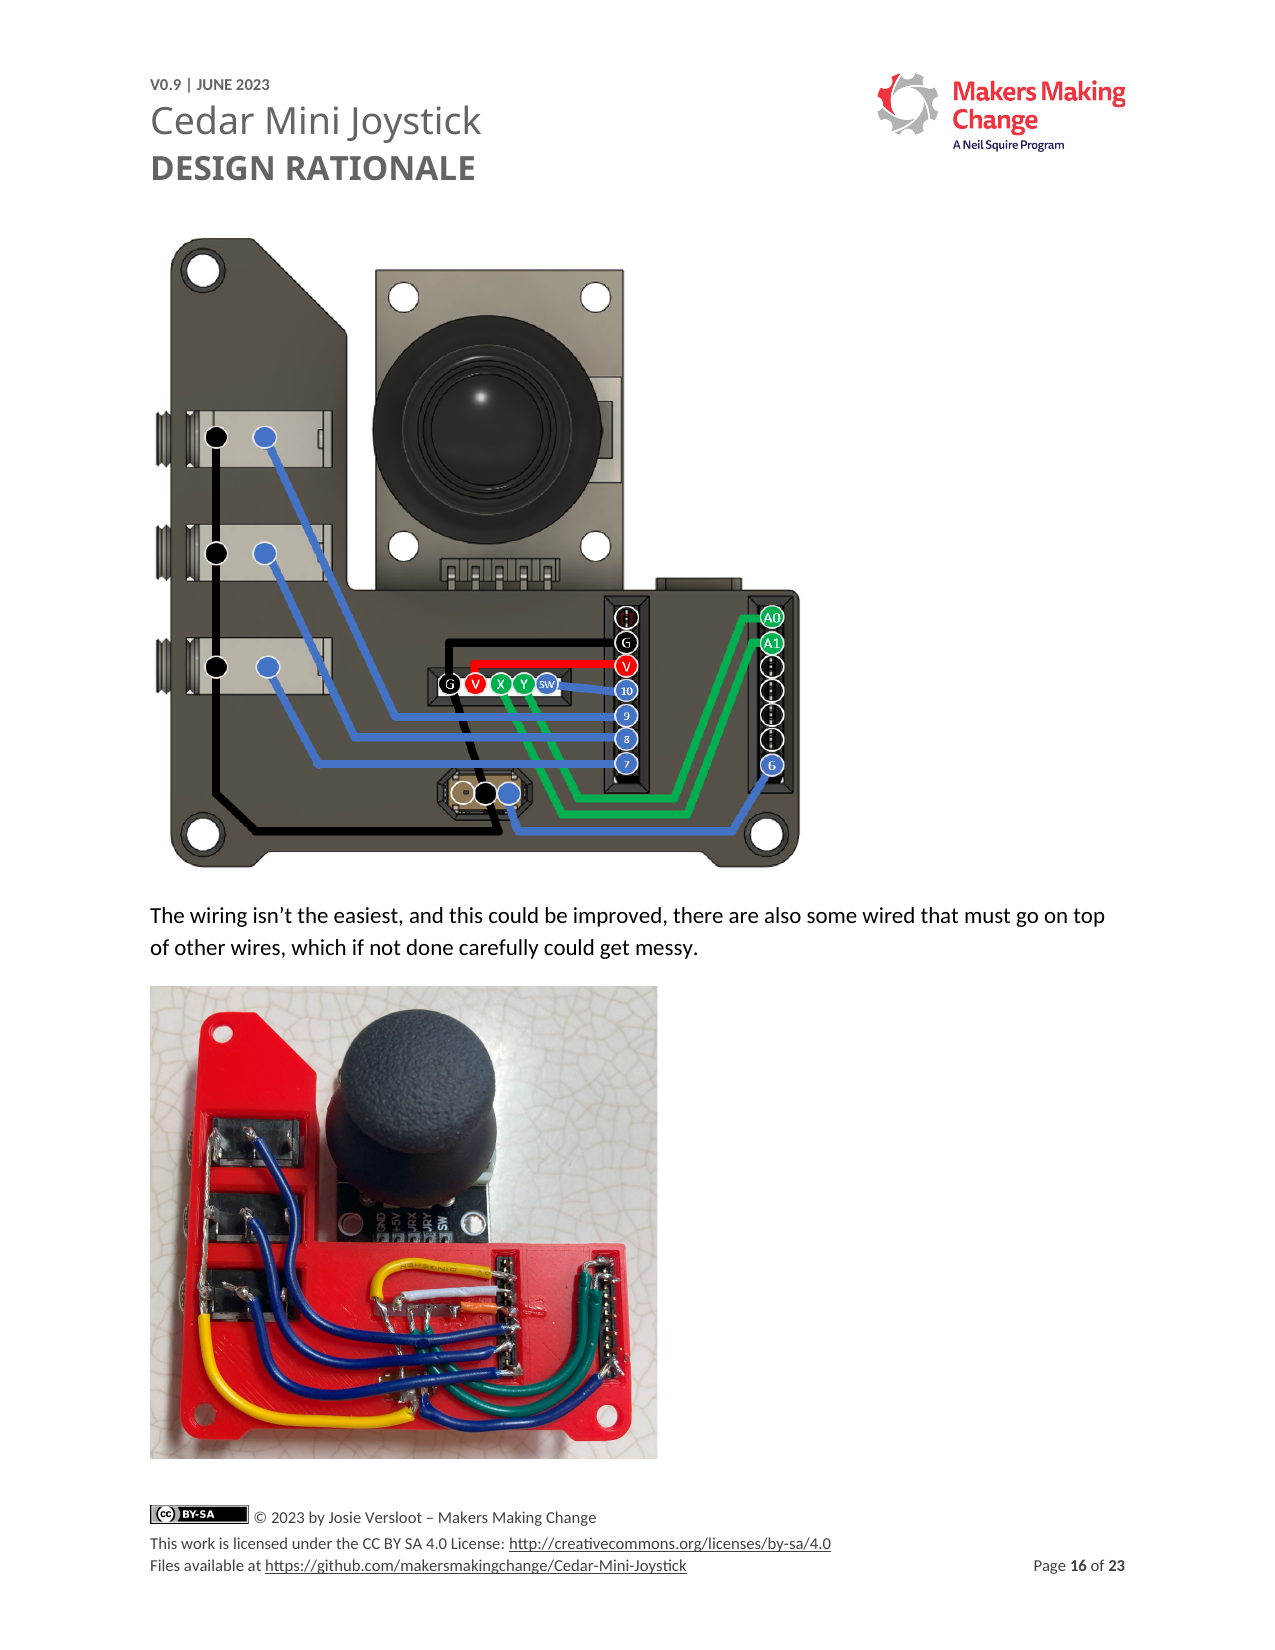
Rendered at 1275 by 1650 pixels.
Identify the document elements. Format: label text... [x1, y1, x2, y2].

picture [150, 1505, 249, 1524]
picture [877, 73, 1125, 152]
picture [150, 218, 817, 876]
picture [150, 986, 658, 1459]
text The wiring isn’t the easiest, and this could be improved, there are also some wired that must go on top of other wires, which if not done carefully could get messy. [150, 901, 1125, 961]
